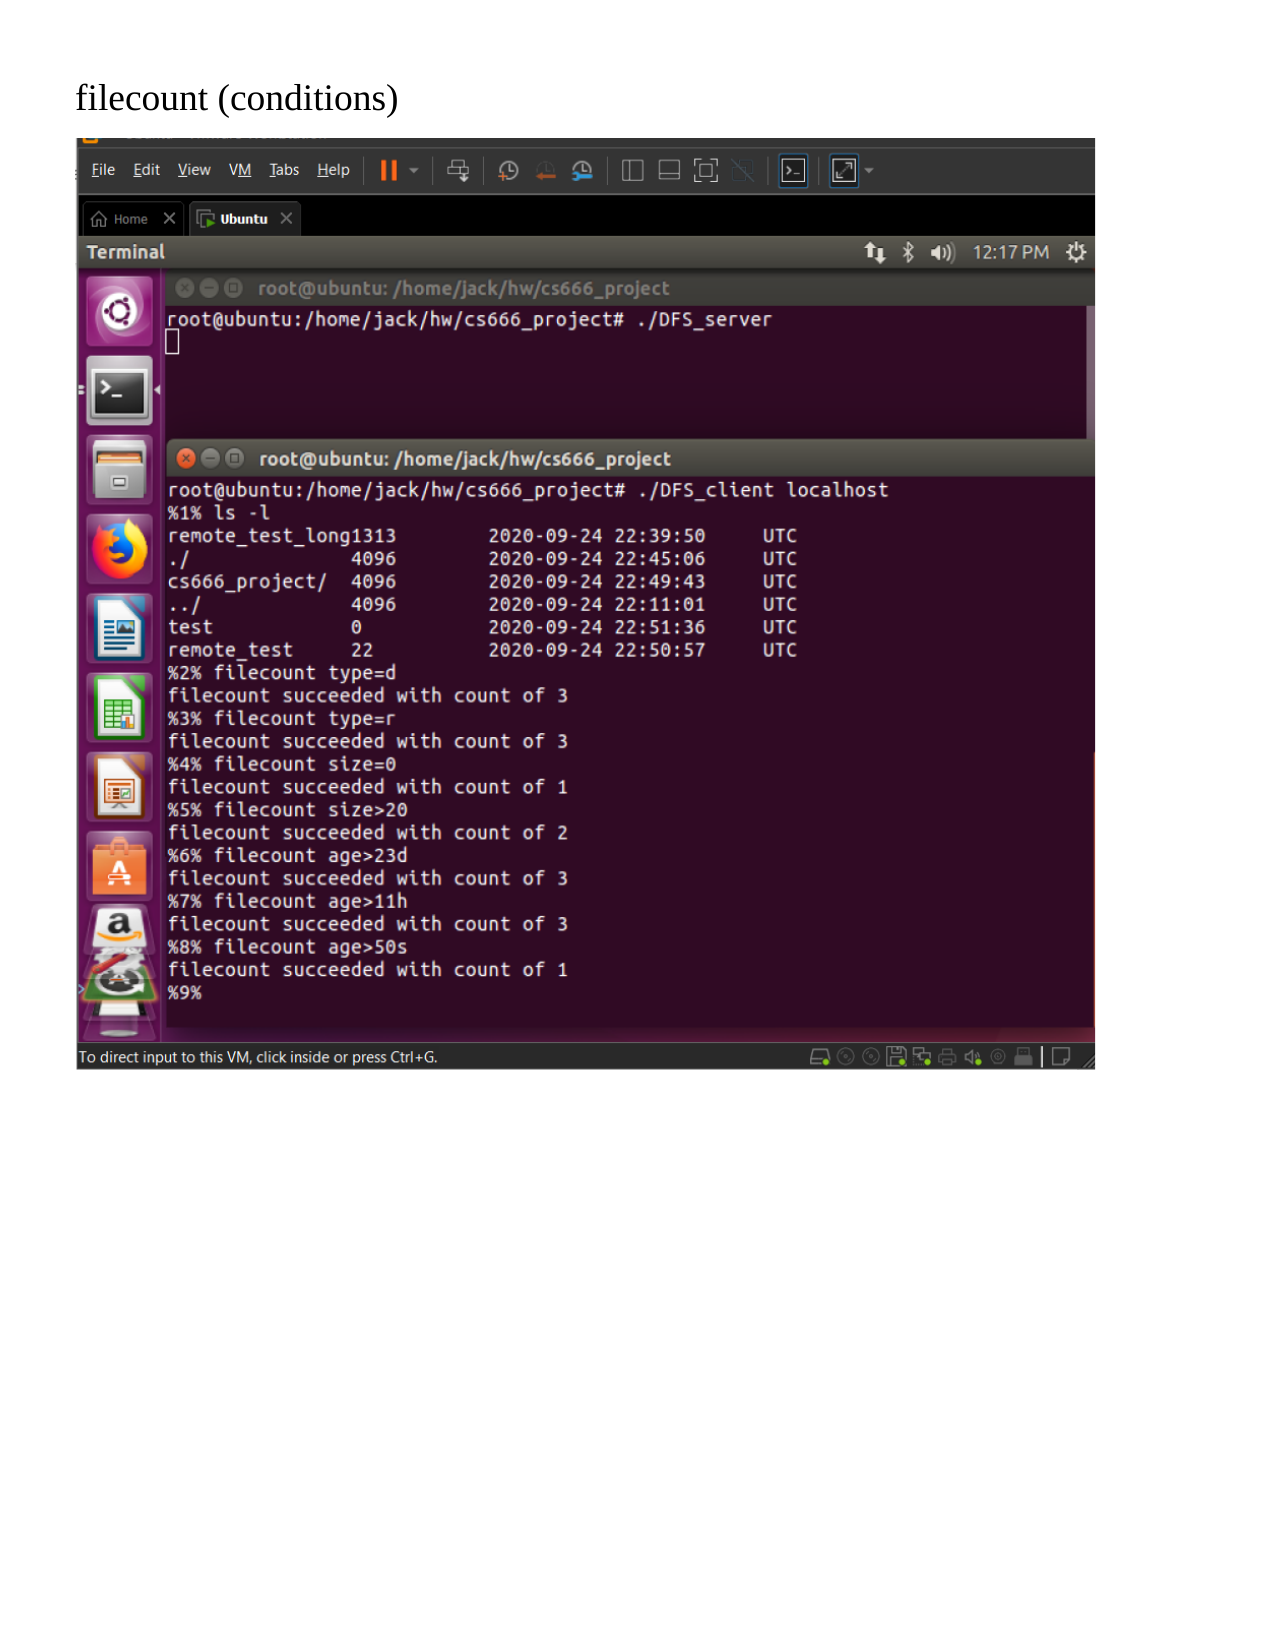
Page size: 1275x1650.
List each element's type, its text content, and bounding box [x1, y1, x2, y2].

picture [75, 138, 1096, 1070]
text filecount (conditions) [75, 75, 1200, 118]
